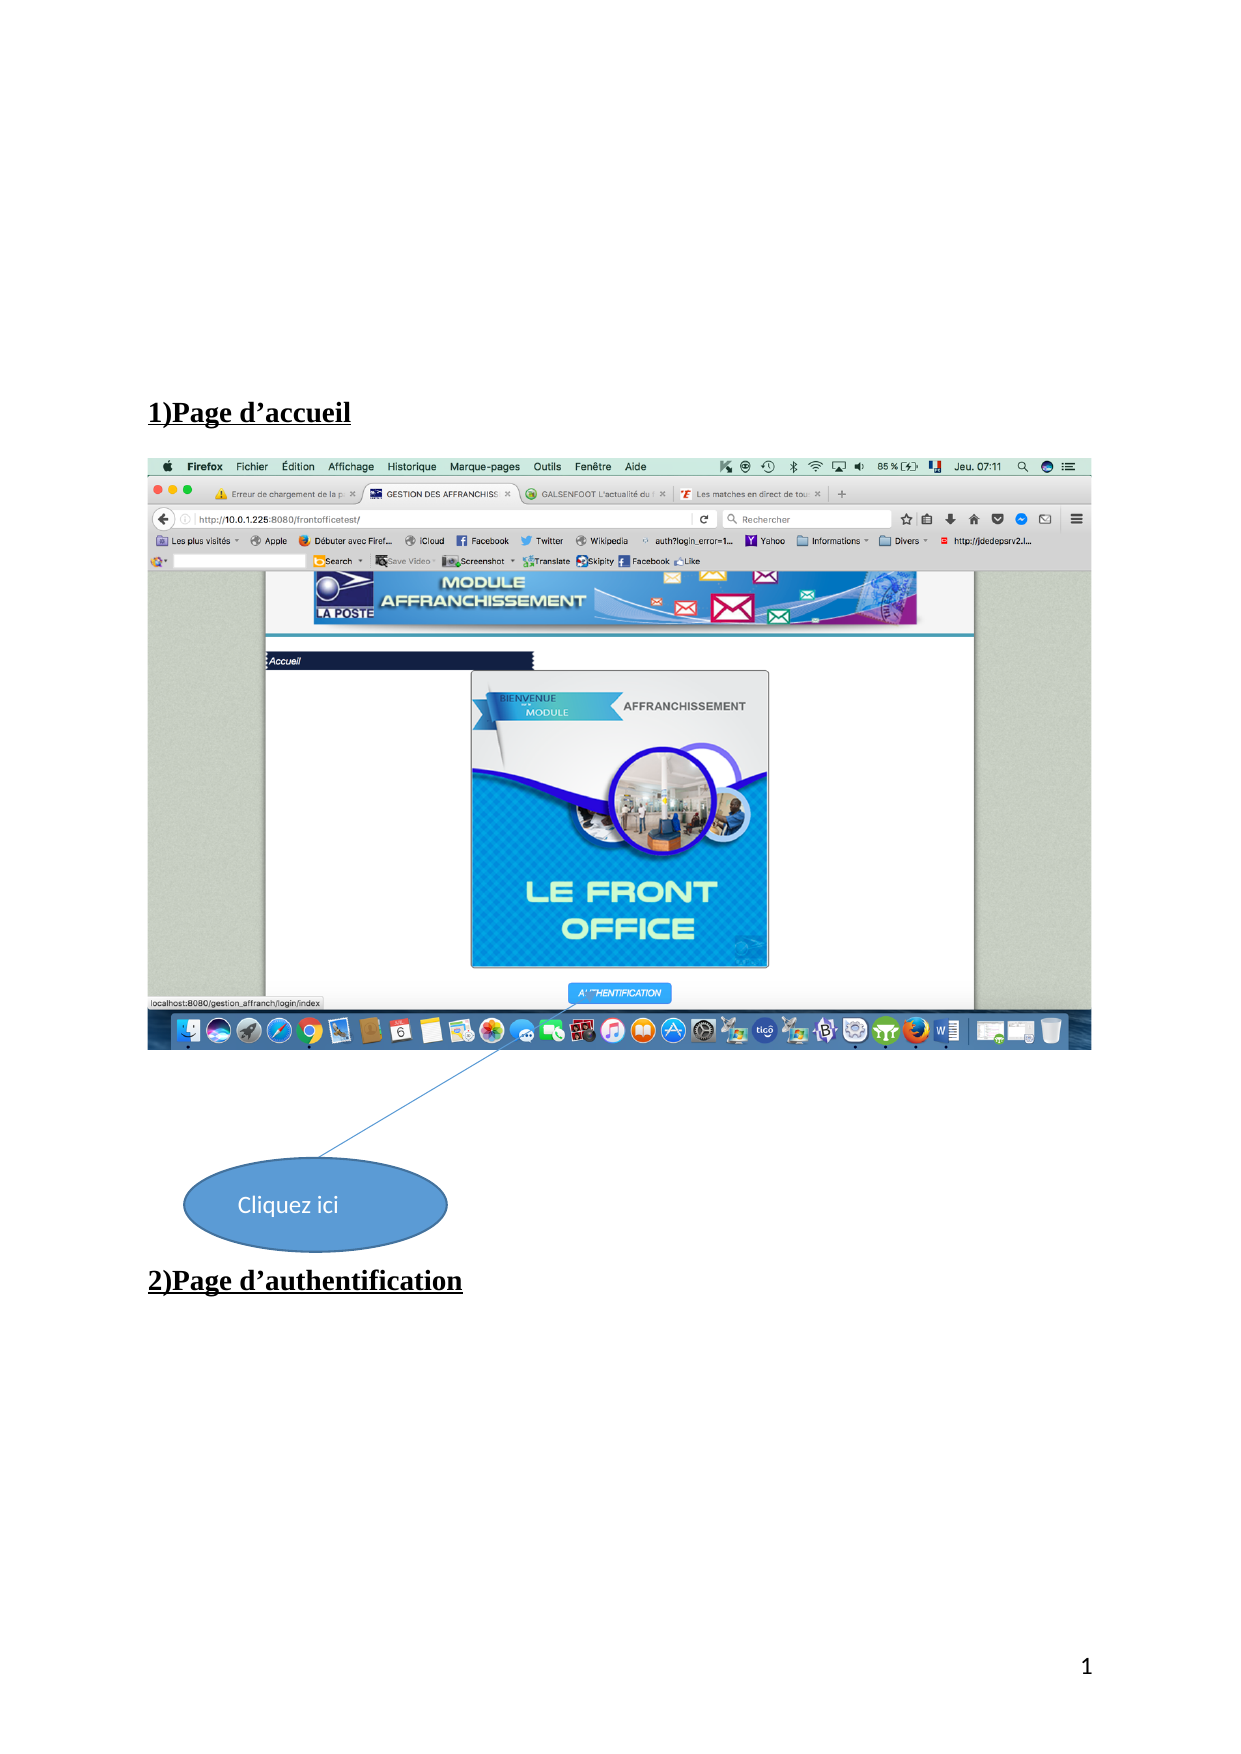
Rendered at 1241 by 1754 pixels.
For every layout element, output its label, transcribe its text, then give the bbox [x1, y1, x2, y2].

picture [147, 458, 1092, 1050]
text 1)Page d’accueil [148, 395, 1093, 428]
text 2)Page d’authentification [148, 1263, 1093, 1297]
